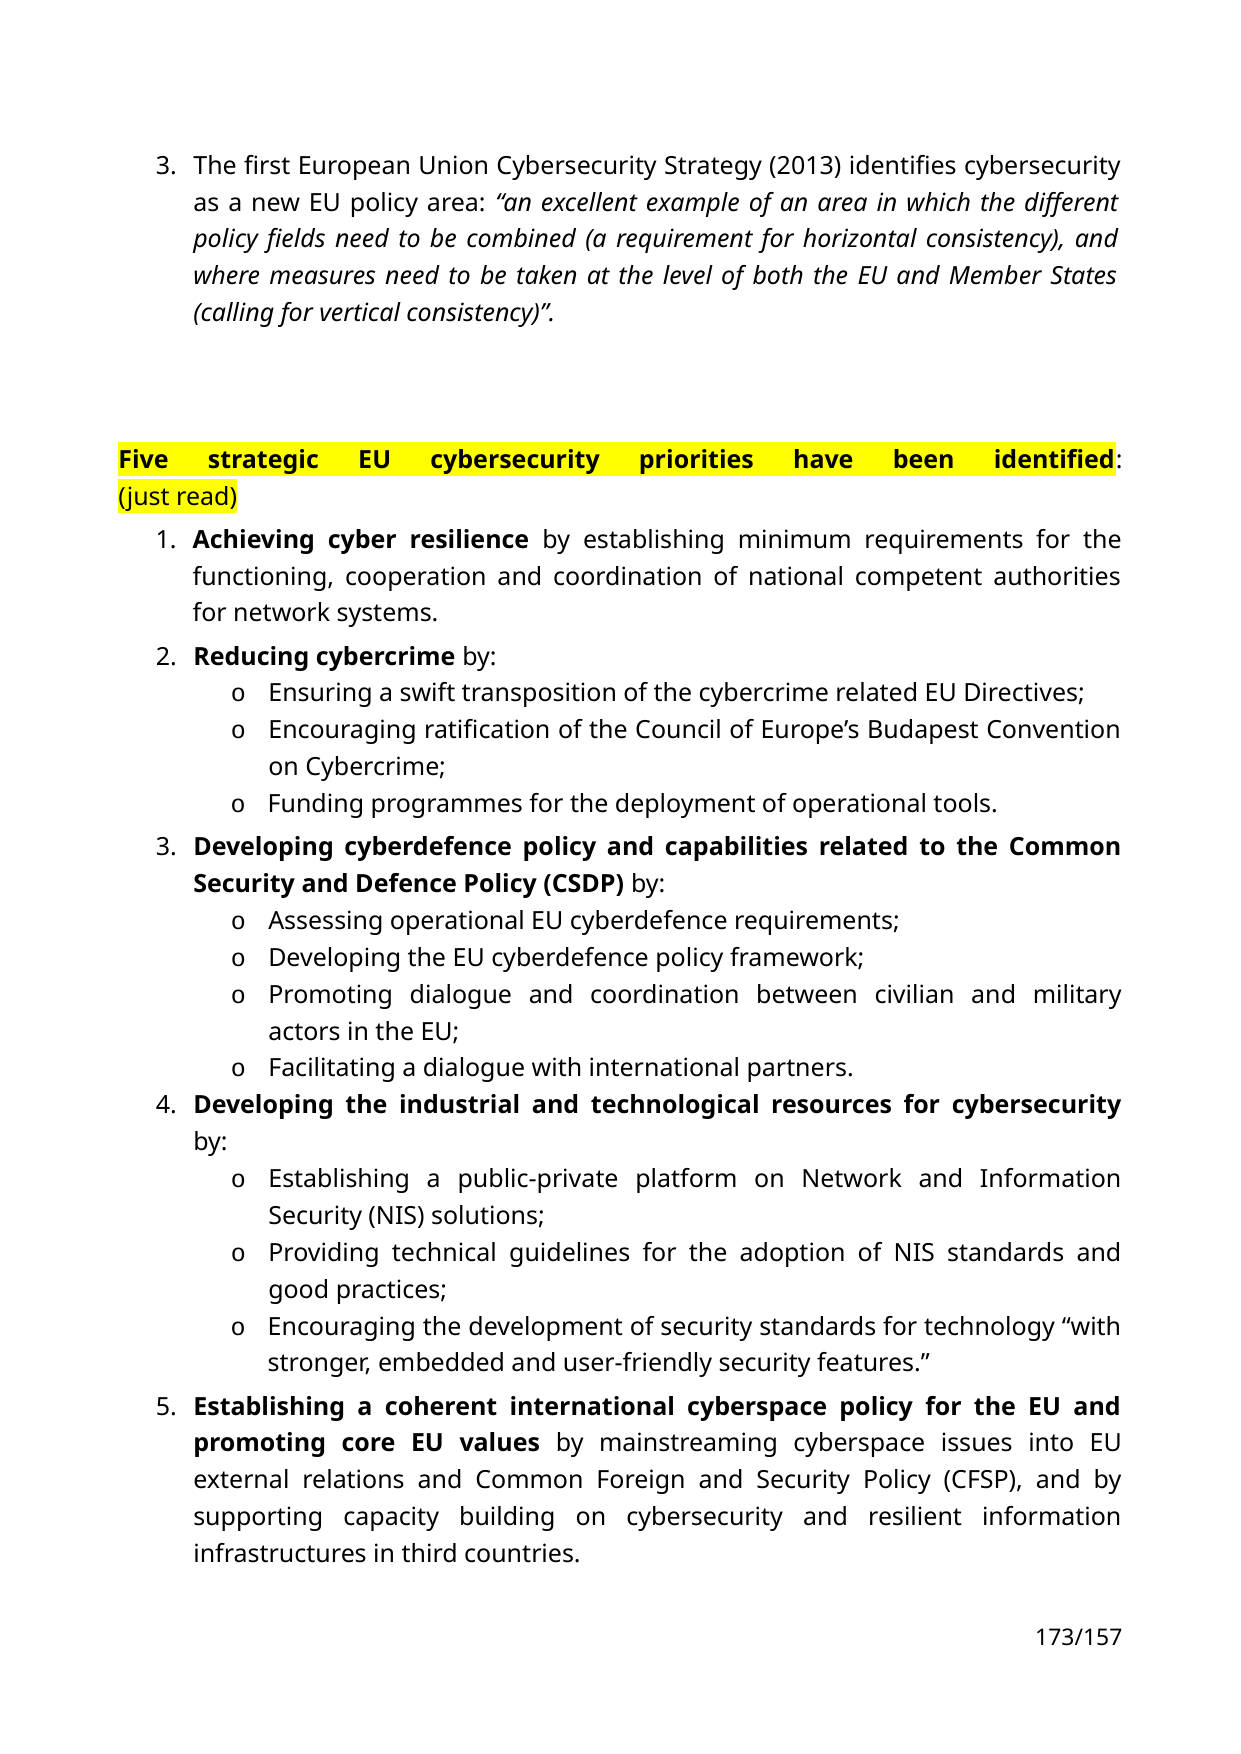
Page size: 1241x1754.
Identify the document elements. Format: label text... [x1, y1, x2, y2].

list The first European Union Cybersecurity Strategy (2013) identifies cybersecurity as a new EU policy area: “an excellent example of an area in which the different policy fields need to be combined (a requirement for horizontal consistency), and where measures need to be taken at the level of both the EU and Member States (calling for vertical consistency)”. [156, 148, 1122, 329]
list Providing technical guidelines for the adoption of NIS standards and good practices; [231, 1234, 1122, 1305]
list Achieving cyber resilience by establishing minimum requirements for the functioning, cooperation and coordination of national competent authorities for network systems. [155, 522, 1122, 629]
list Facilitating a dialogue with international partners. [231, 1050, 1122, 1084]
list Funding programmes for the deployment of operational tools. [230, 786, 1122, 820]
list Developing the EU cyberdefence policy framework; [231, 939, 1122, 974]
list Developing cyberdefence policy and capabilities related to the Common Security and Defence Policy (CSDP) by: [156, 829, 1122, 900]
list Encouraging ratification of the Council of Europe’s Budapest Convention on Cybercrime; [231, 712, 1122, 783]
list Promoting dialogue and coordination between civilian and military actors in the EU; [231, 976, 1122, 1047]
list Ensuring a swift transposition of the cybercrime related EU Directives; [231, 675, 1122, 709]
list Encouraging the development of security standards for technology “with stronger, embedded and user-friendly security features.” [230, 1308, 1122, 1379]
list Reducing cybercrime by: [156, 638, 1122, 672]
list Assessing operational EU cyberdefence requirements; [231, 902, 1122, 937]
text Five strategic EU cybersecurity priorities have been identified: (just read) [118, 442, 1122, 513]
list Developing the industrial and technological resources for cybersecurity by: [156, 1087, 1122, 1158]
list Establishing a public-private platform on Network and Information Security (NIS) solutions; [231, 1161, 1122, 1232]
list Establishing a coherent international cyberspace policy for the EU and promoting core EU values by mainstreaming cyberspace issues into EU external relations and Common Foreign and Security Policy (CFSP), and by supporting capacity building on cybersecurity and resilient information infrastructures in third countries. [156, 1388, 1122, 1569]
